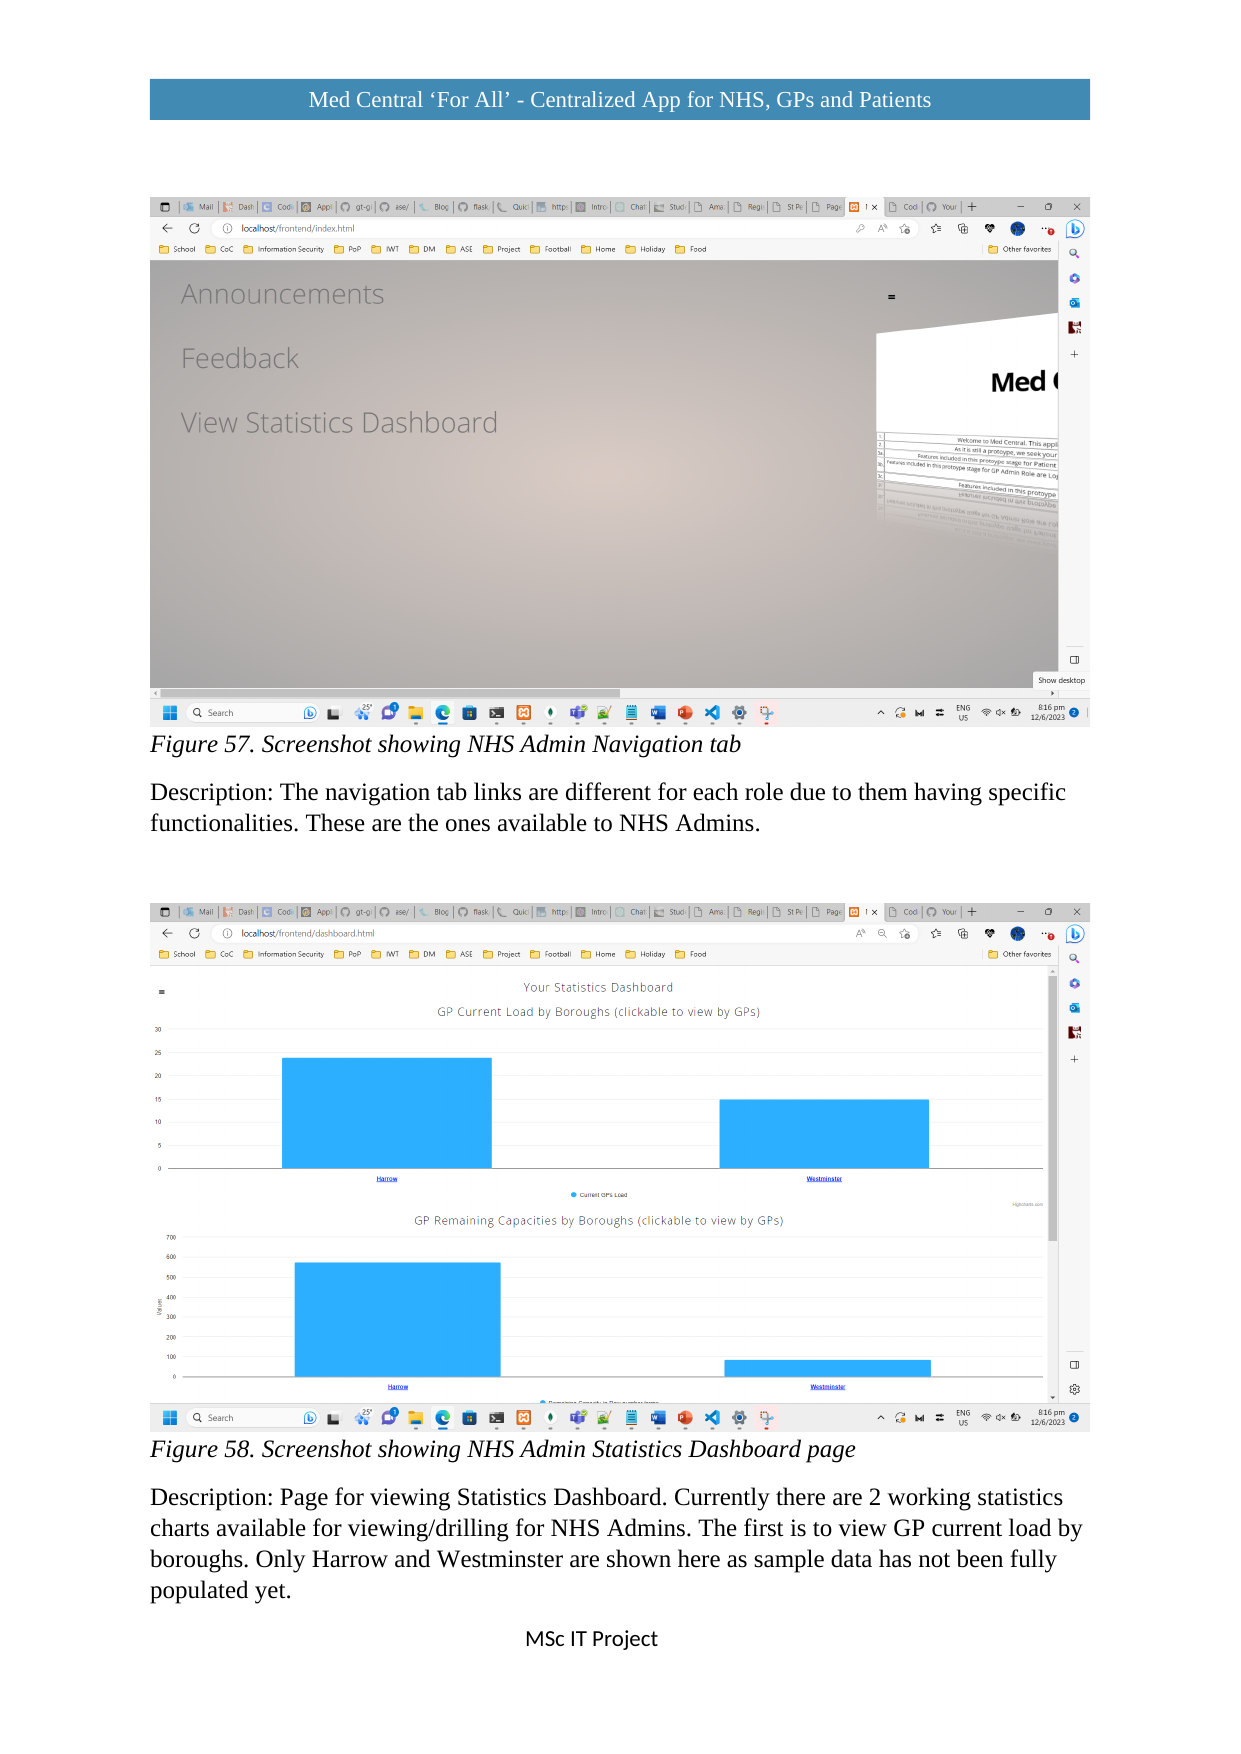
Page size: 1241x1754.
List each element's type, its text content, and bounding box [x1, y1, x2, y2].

picture [150, 197, 1091, 727]
text Description: The navigation tab links are different for each role due to them having specific functionalities. These are the ones available to NHS Admins. [150, 777, 1090, 836]
text Figure 57. Screenshot showing NHS Admin Navigation tab [150, 727, 1090, 758]
text Figure 58. Screenshot showing NHS Admin Statistics Dashboard page [150, 1432, 1090, 1463]
text Description: Page for viewing Statistics Dashboard. Currently there are 2 working statistics charts available for viewing/drilling for NHS Admins. The first is to view GP current load by boroughs. Only Harrow and Westminster are shown here as sample data has not been fully populated yet. [150, 1482, 1090, 1604]
picture [150, 903, 1091, 1432]
